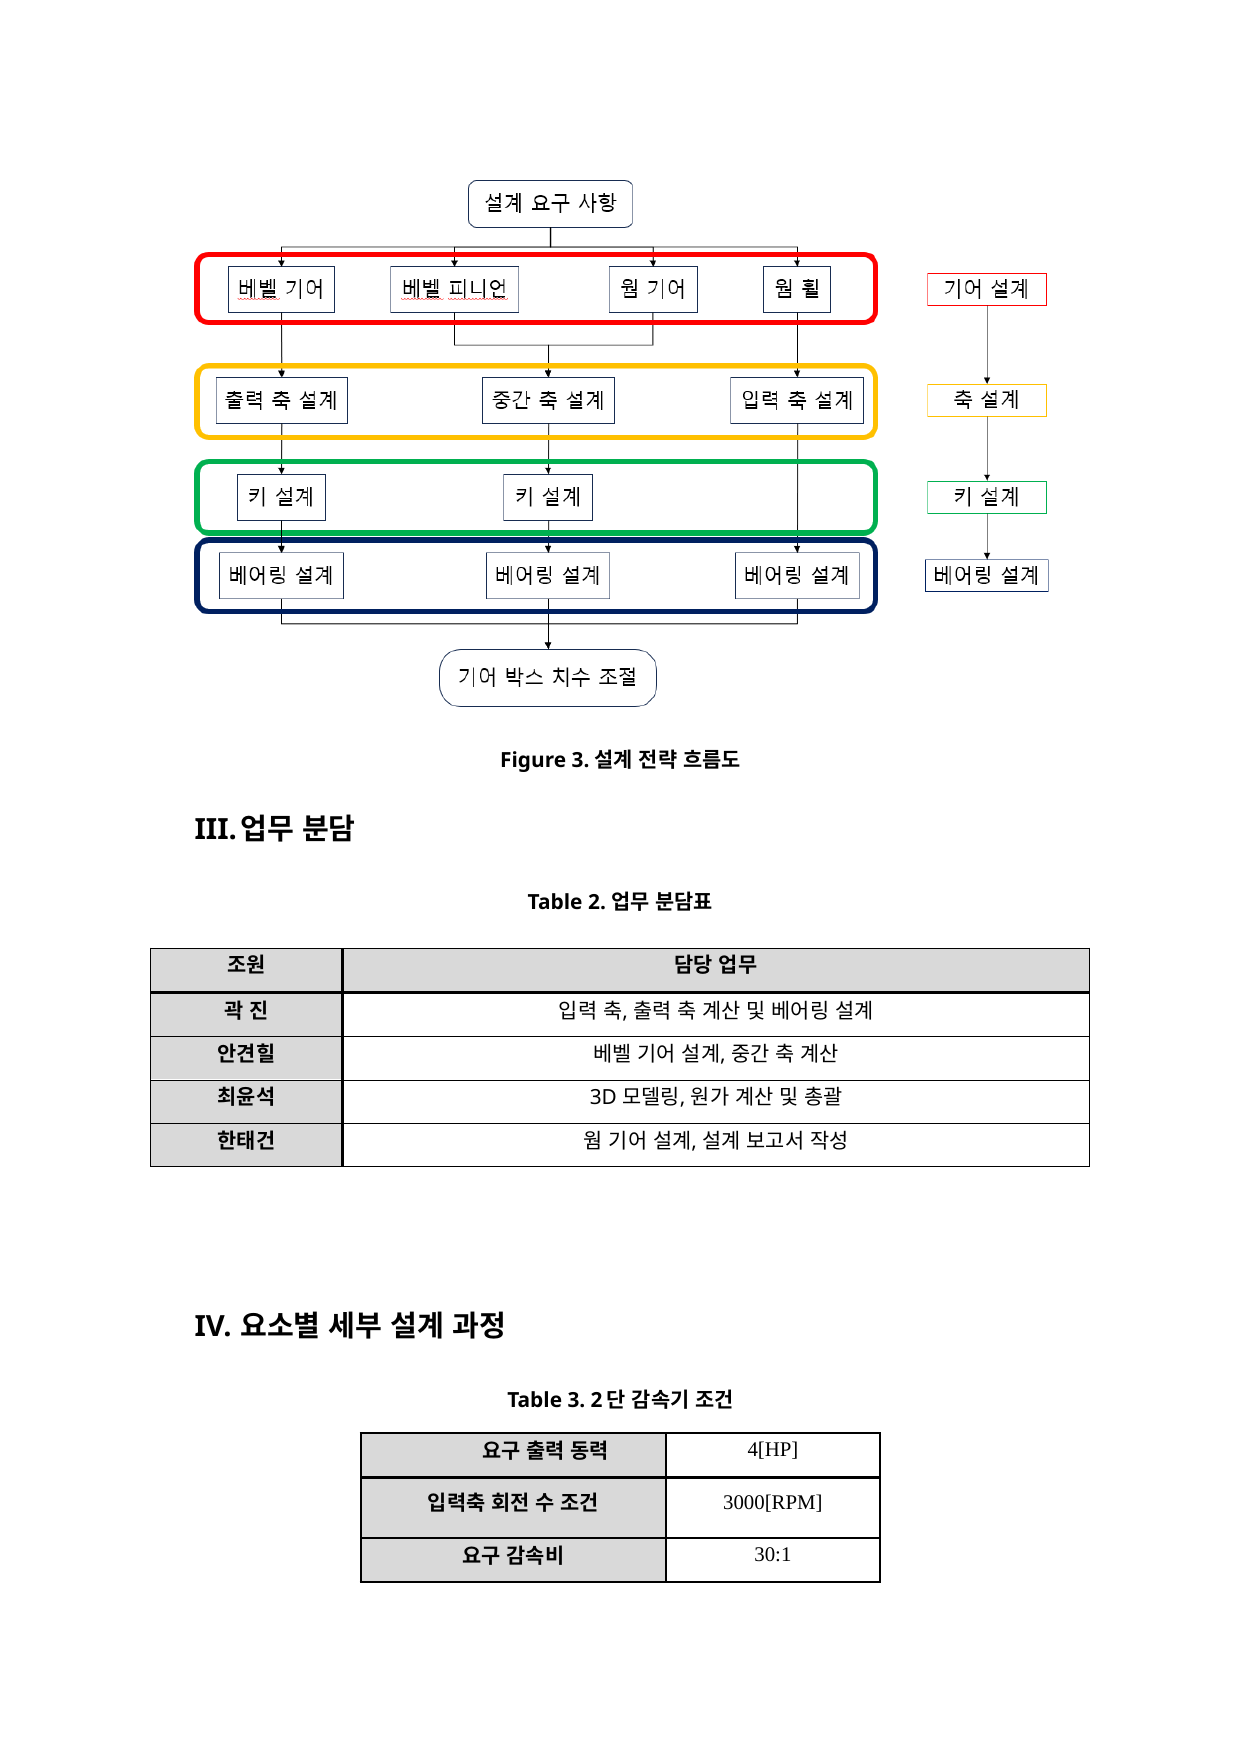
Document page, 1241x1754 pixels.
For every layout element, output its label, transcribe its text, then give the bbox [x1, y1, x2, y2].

table_cell 곽 진 [151, 994, 341, 1036]
table_header 요구 출력 동력 [362, 1434, 665, 1476]
table_cell 입력 축, 출력 축 계산 및 베어링 설계 [344, 994, 1089, 1036]
table_cell 30:1 [667, 1539, 879, 1581]
table_cell 3000[RPM] [667, 1479, 879, 1537]
table_cell 베벨 기어 설계, 중간 축 계산 [344, 1037, 1089, 1079]
table_cell 안견힐 [151, 1037, 341, 1079]
subtitle 요소별 세부 설계 과정 [194, 1303, 1090, 1345]
table_cell 최윤석 [151, 1081, 341, 1123]
table_cell 한태건 [151, 1124, 341, 1166]
table_header 조원 [151, 949, 341, 991]
subtitle 업무 분담 [194, 805, 1090, 848]
table_cell 3D 모델링, 원가 계산 및 총괄 [344, 1081, 1089, 1123]
table_cell 웜 기어 설계, 설계 보고서 작성 [344, 1124, 1089, 1166]
table_header 4[HP] [667, 1434, 879, 1476]
table_cell 요구 감속비 [362, 1539, 665, 1581]
picture [184, 177, 1056, 713]
table_cell 입력축 회전 수 조건 [362, 1479, 665, 1537]
table_header 담당 업무 [344, 949, 1089, 991]
text Figure 3. 설계 전략 흐름도 [150, 743, 1090, 773]
